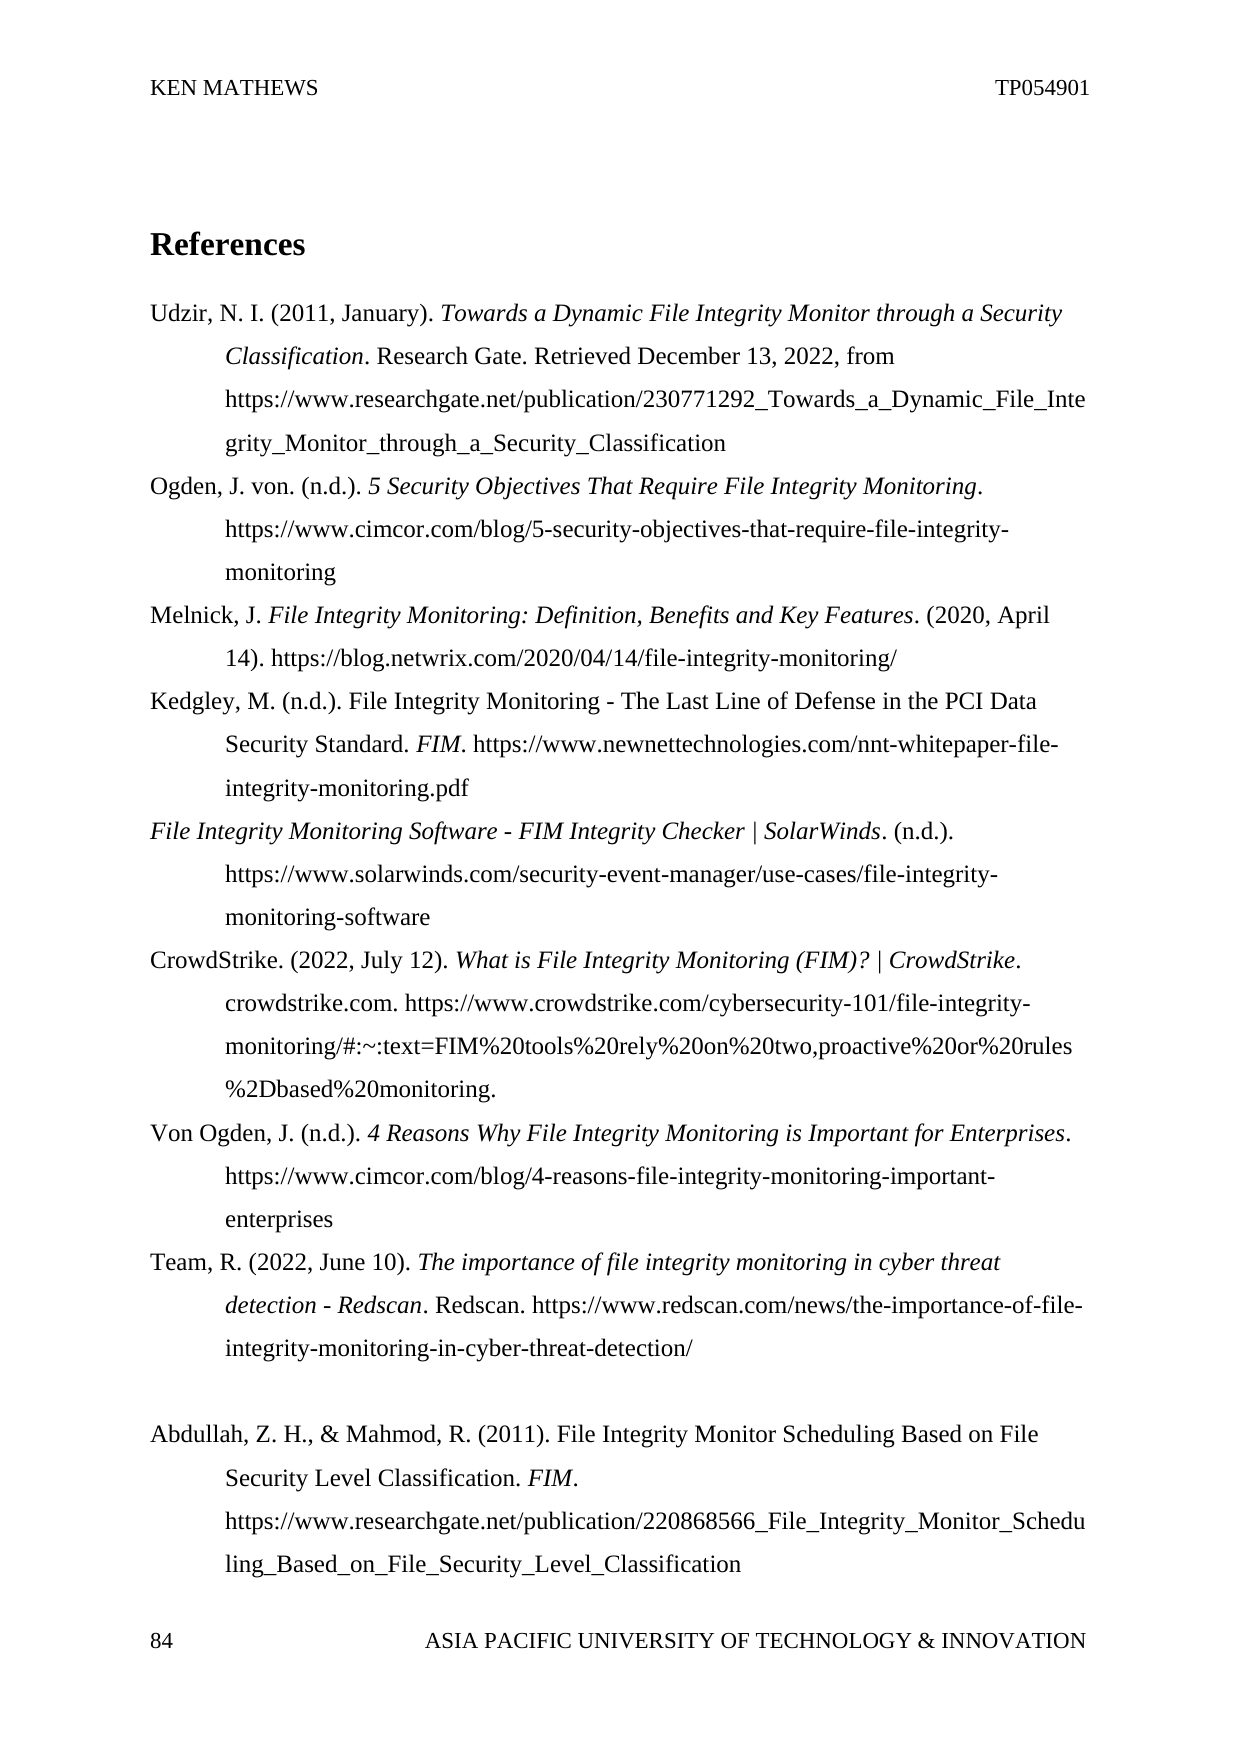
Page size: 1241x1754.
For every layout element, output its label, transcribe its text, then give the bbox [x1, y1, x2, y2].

text Team, R. (2022, June 10). The importance of file integrity monitoring in cyber threat detection - Redscan. Redscan. https://www.redscan.com/news/the-importance-of-file-integrity-monitoring-in-cyber-threat-detection/ [150, 1247, 1090, 1362]
text Melnick, J. File Integrity Monitoring: Definition, Benefits and Key Features. (2020, April 14). https://blog.netwrix.com/2020/04/14/file-integrity-monitoring/ [150, 600, 1090, 672]
text File Integrity Monitoring Software - FIM Integrity Checker | SolarWinds. (n.d.). https://www.solarwinds.com/security-event-manager/use-cases/file-integrity-monitoring-software [150, 816, 1090, 931]
text Udzir, N. I. (2011, January). Towards a Dynamic File Integrity Monitor through a Security Classification. Research Gate. Retrieved December 13, 2022, from https://www.researchgate.net/publication/230771292_Towards_a_Dynamic_File_Integrity_Monitor_through_a_Security_Classification [150, 298, 1090, 456]
text Kedgley, M. (n.d.). File Integrity Monitoring - The Last Line of Defense in the PCI Data Security Standard. FIM. https://www.newnettechnologies.com/nnt-whitepaper-file-integrity-monitoring.pdf [150, 686, 1090, 801]
text Abdullah, Z. H., & Mahmod, R. (2011). File Integrity Monitor Scheduling Based on File Security Level Classification. FIM. https://www.researchgate.net/publication/220868566_File_Integrity_Monitor_Scheduling_Based_on_File_Security_Level_Classification [150, 1419, 1090, 1578]
text CrowdStrike. (2022, July 12). What is File Integrity Monitoring (FIM)? | CrowdStrike. crowdstrike.com. https://www.crowdstrike.com/cybersecurity-101/file-integrity-monitoring/#:~:text=FIM%20tools%20rely%20on%20two,proactive%20or%20rules%2Dbased%20monitoring. [150, 945, 1090, 1103]
text Von Ogden, J. (n.d.). 4 Reasons Why File Integrity Monitoring is Important for Enterprises. https://www.cimcor.com/blog/4-reasons-file-integrity-monitoring-important-enterprises [150, 1118, 1090, 1233]
text Ogden, J. von. (n.d.). 5 Security Objectives That Require File Integrity Monitoring. https://www.cimcor.com/blog/5-security-objectives-that-require-file-integrity-monitoring [150, 471, 1090, 586]
text References [150, 224, 1090, 262]
